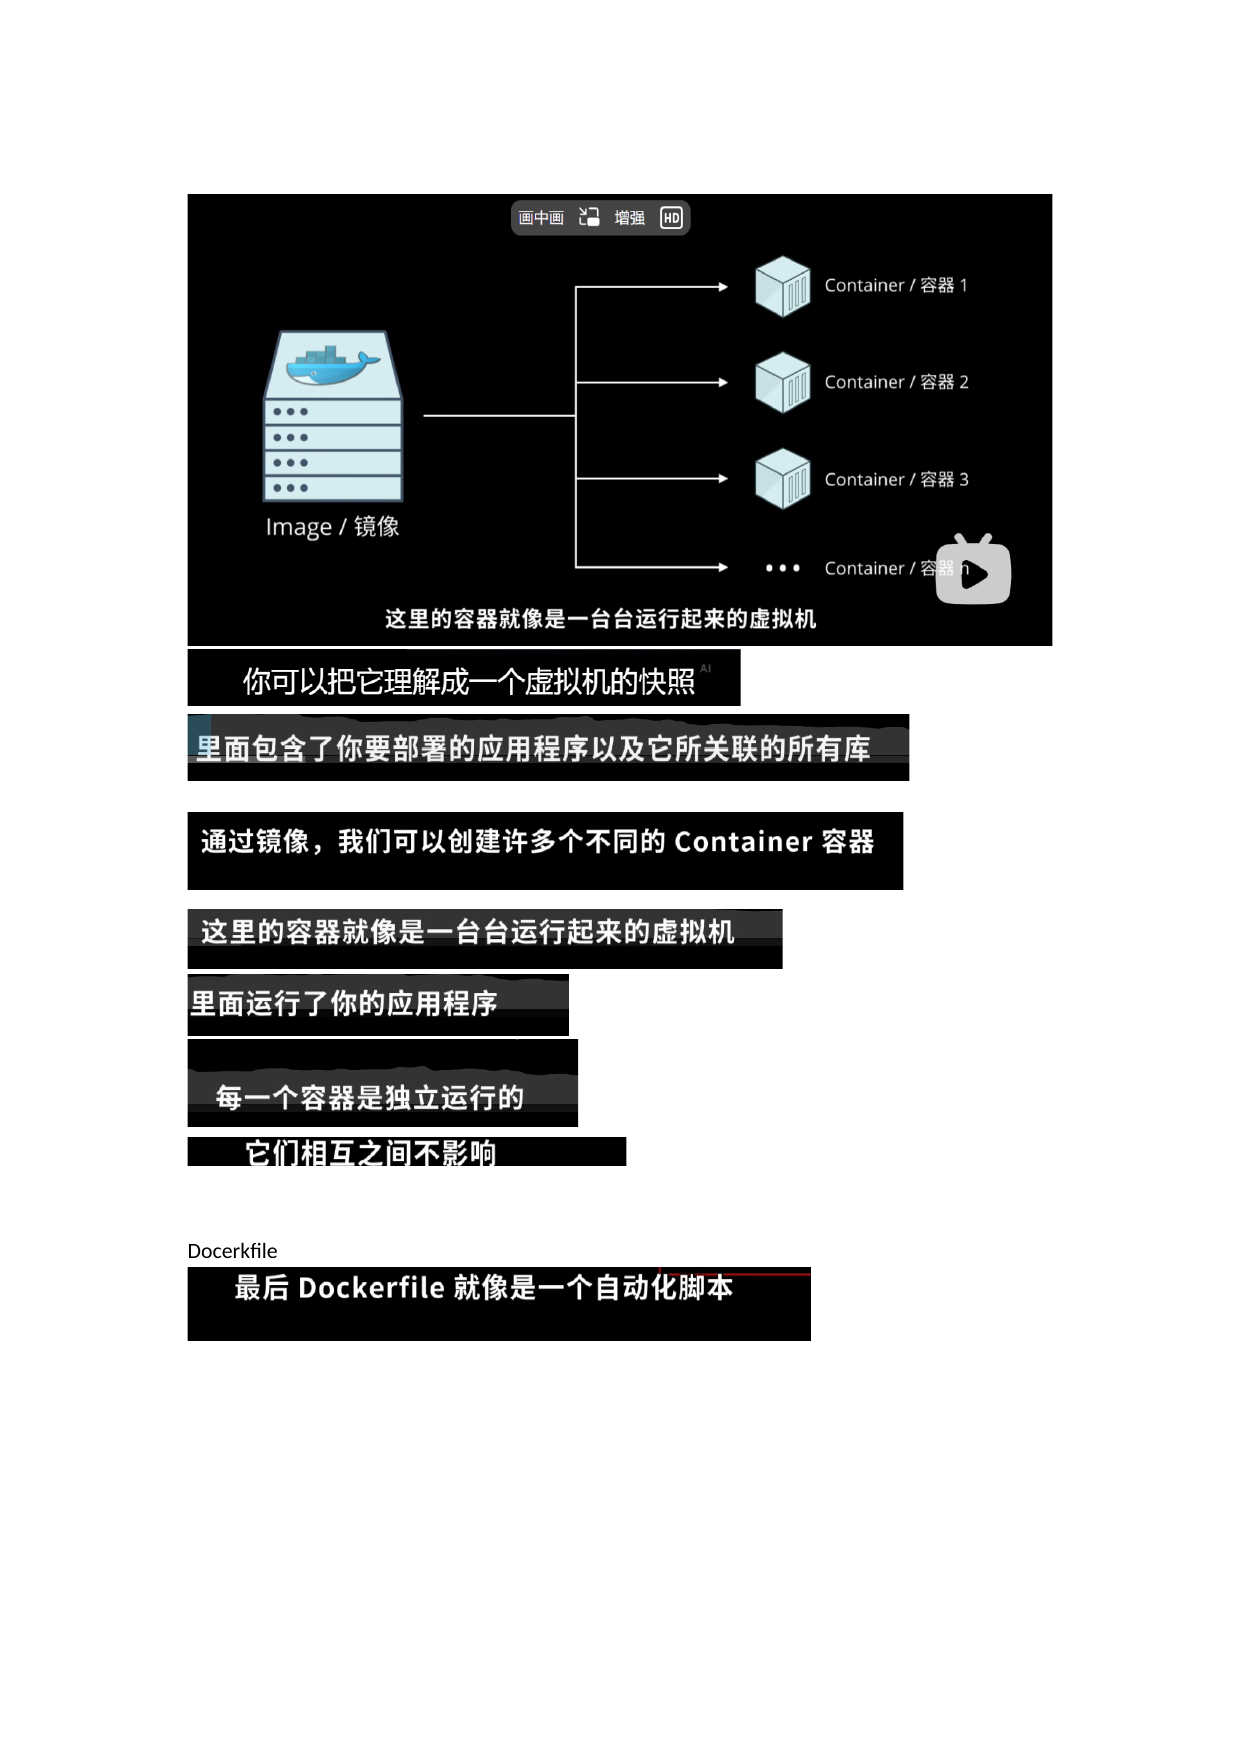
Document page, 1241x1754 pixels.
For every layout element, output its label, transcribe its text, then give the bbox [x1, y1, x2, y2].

picture [187, 812, 904, 890]
picture [187, 649, 741, 706]
picture [187, 1137, 627, 1166]
picture [187, 909, 783, 969]
picture [187, 1267, 811, 1341]
picture [187, 974, 569, 1036]
picture [187, 714, 910, 781]
picture [187, 1039, 579, 1127]
picture [187, 194, 1053, 646]
text Docerkfile [187, 1234, 1053, 1267]
